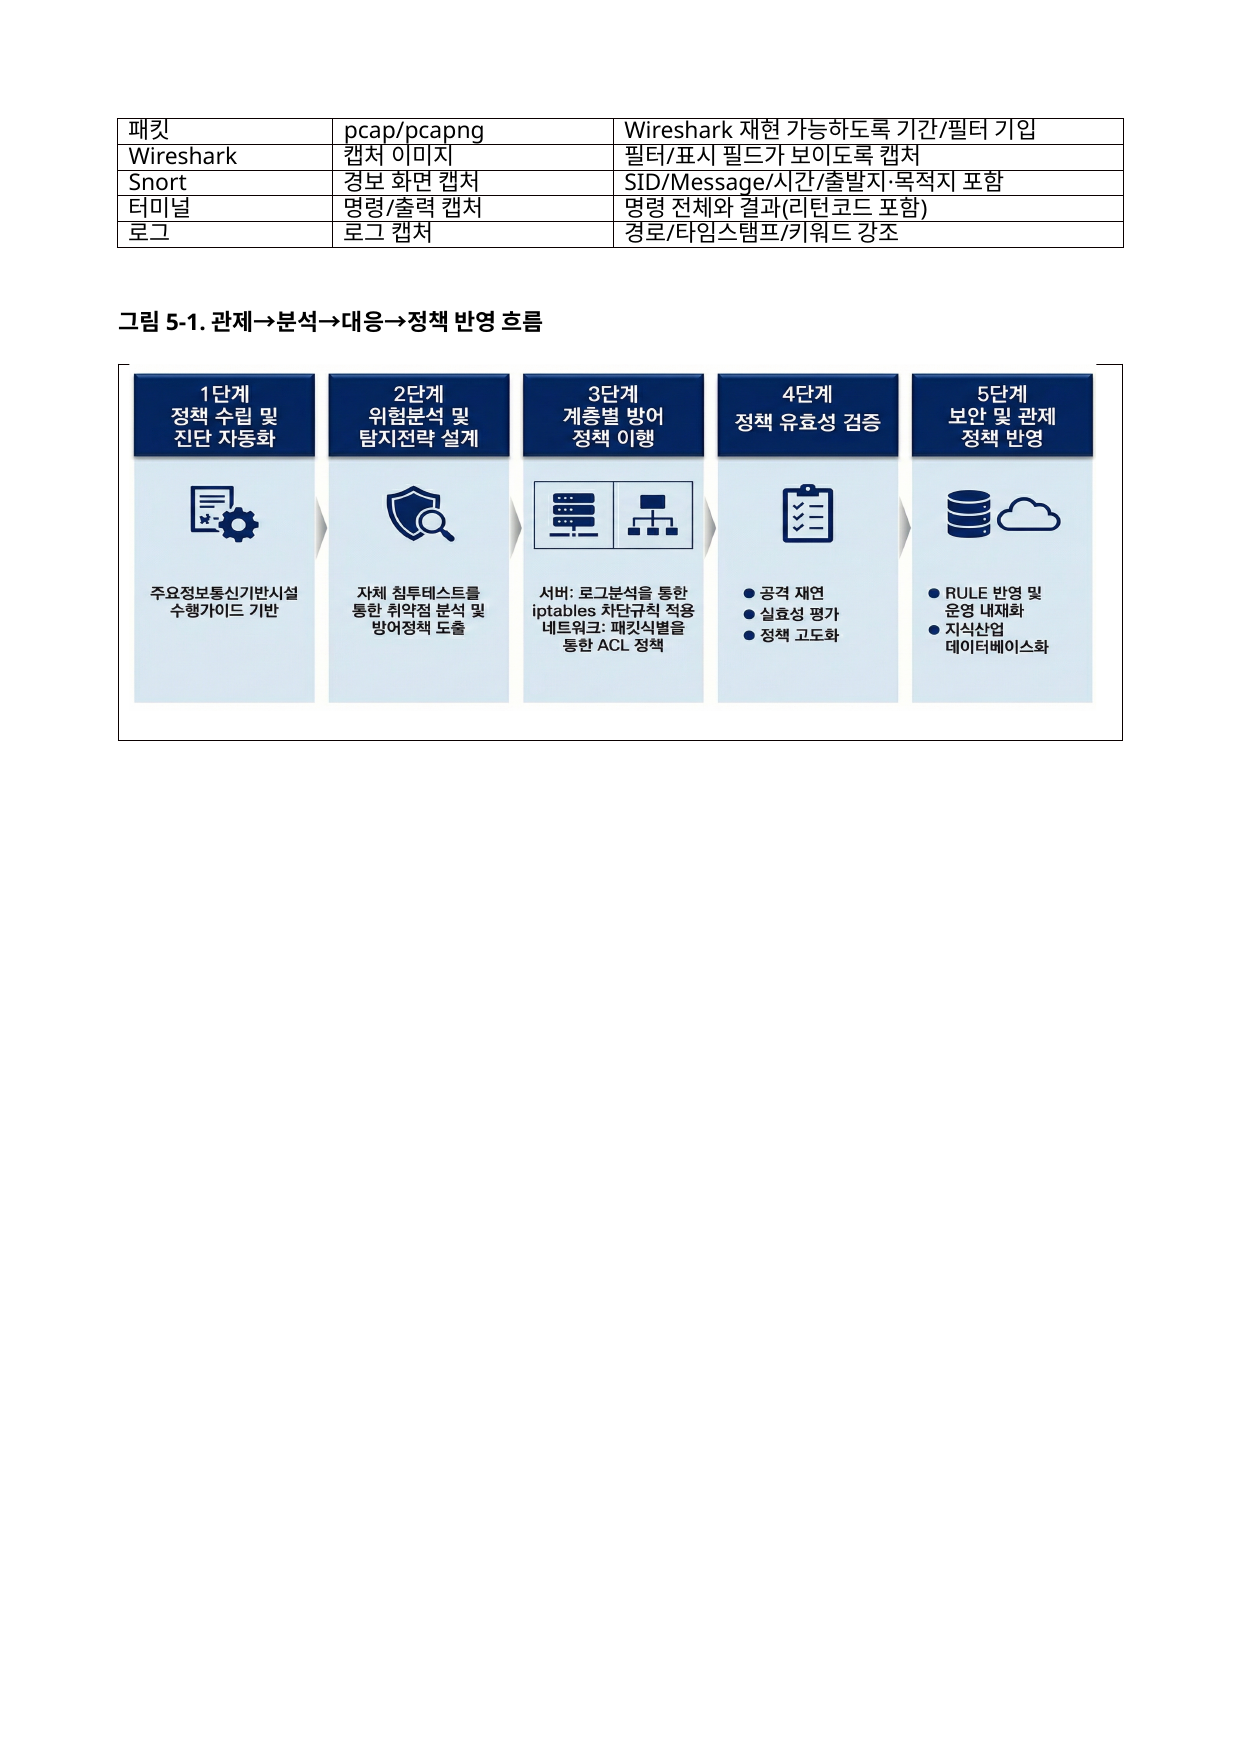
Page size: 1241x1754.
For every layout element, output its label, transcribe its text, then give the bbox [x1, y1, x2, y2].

table_cell 필터/표시 필드가 보이도록 캡처 [614, 145, 1123, 169]
table_header [119, 365, 1122, 739]
table_cell pcap/pcapng [333, 119, 613, 144]
table_cell Wireshark 재현 가능하도록 기간/필터 기입 [614, 119, 1123, 144]
table_cell 캡처 이미지 [333, 145, 613, 169]
table_cell 경보 화면 캡처 [333, 171, 613, 195]
picture [129, 364, 1097, 711]
table_cell Wireshark [118, 145, 332, 169]
table_cell SID/Message/시간/출발지·목적지 포함 [614, 171, 1123, 195]
table_cell 로그 [118, 222, 332, 247]
table_cell 명령/출력 캡처 [333, 196, 613, 221]
text 그림 5-1. 관제→분석→대응→정책 반영 흐름 [118, 304, 1122, 338]
table_cell 패킷 [118, 119, 332, 144]
table_cell 경로/타임스탬프/키워드 강조 [614, 222, 1123, 247]
table_cell 터미널 [118, 196, 332, 221]
table_cell 로그 캡처 [333, 222, 613, 247]
table_cell Snort [118, 171, 332, 195]
table_cell 명령 전체와 결과(리턴코드 포함) [614, 196, 1123, 221]
